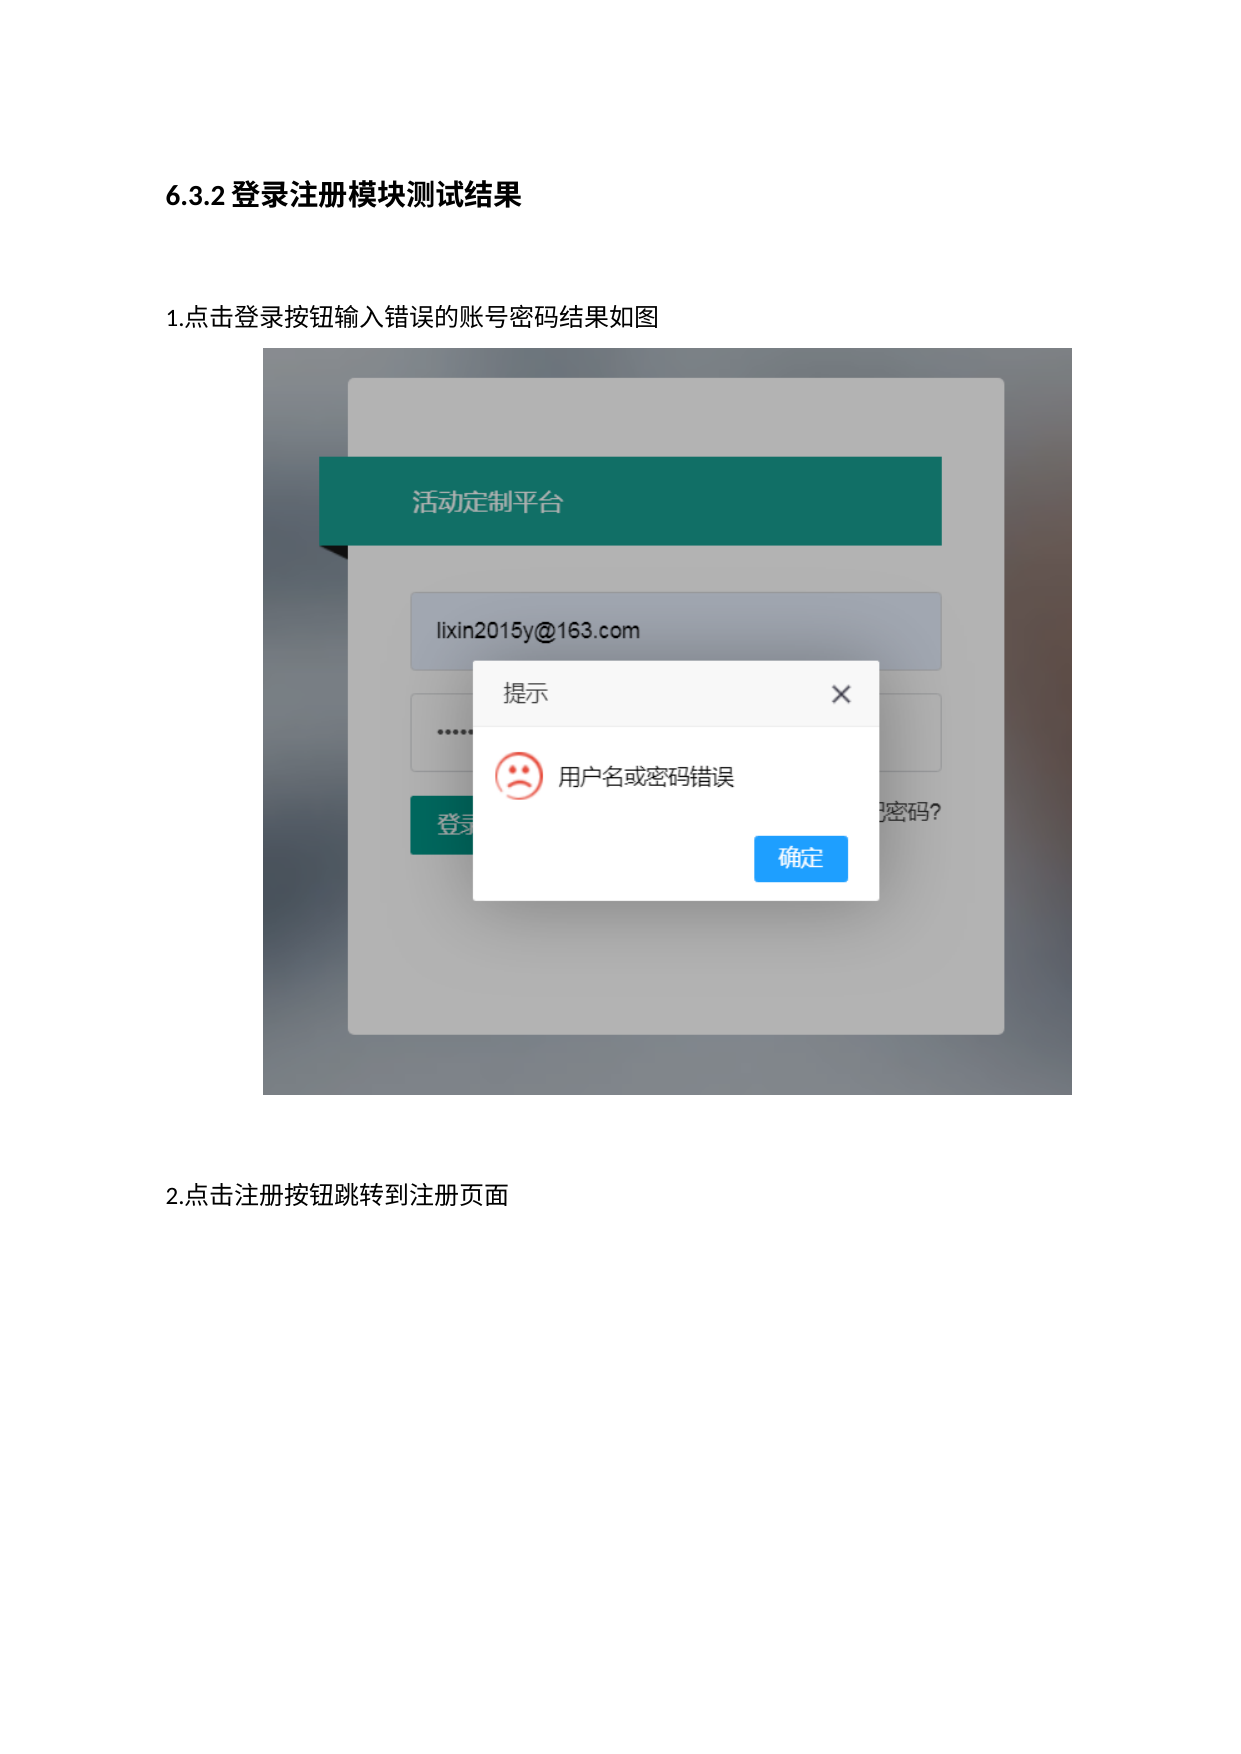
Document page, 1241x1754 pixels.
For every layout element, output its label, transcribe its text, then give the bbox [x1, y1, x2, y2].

text 1.点击登录按钮输入错误的账号密码结果如图 [165, 283, 1169, 348]
subtitle 6.3.2登录注册模块测试结果 [165, 161, 1169, 226]
text 2.点击注册按钮跳转到注册页面 [165, 1161, 1169, 1226]
picture [263, 348, 1072, 1095]
